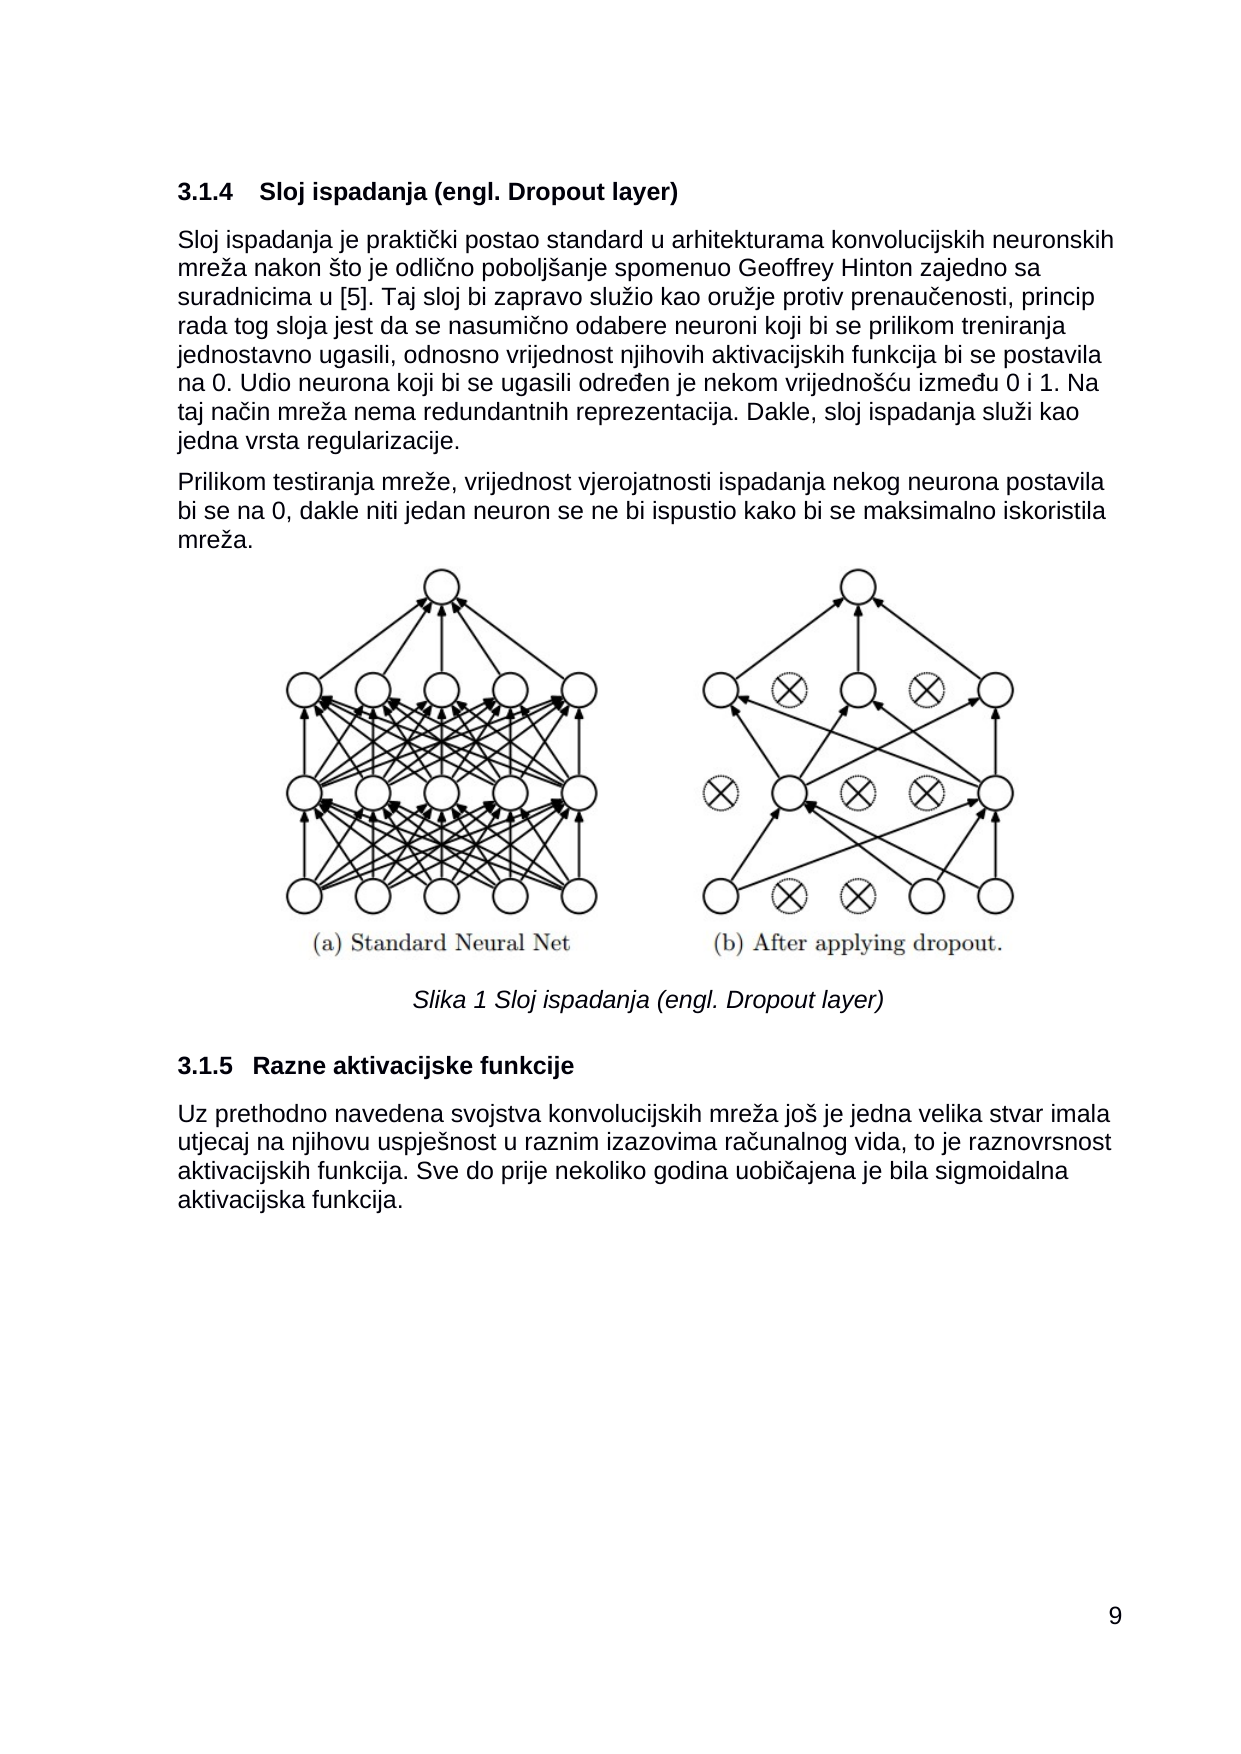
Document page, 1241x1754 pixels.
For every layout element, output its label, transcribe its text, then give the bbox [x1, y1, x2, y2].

picture [281, 566, 1019, 960]
text Slika 1 Sloj ispadanja (engl. Dropout layer) [177, 985, 1122, 1014]
text Uz prethodno navedena svojstva konvolucijskih mreža još je jedna velika stvar imala utjecaj na njihovu uspješnost u raznim izazovima računalnog vida, to je raznovrsnost aktivacijskih funkcija. Sve do prije nekoliko godina uobičajena je bila sigmoidalna aktivacijska funkcija. [177, 1099, 1122, 1214]
text Sloj ispadanja je praktički postao standard u arhitekturama konvolucijskih neuronskih mreža nakon što je odlično poboljšanje spomenuo Geoffrey Hinton zajedno sa suradnicima u [5]. Taj sloj bi zapravo služio kao oružje protiv prenaučenosti, princip rada tog sloja jest da se nasumično odabere neuroni koji bi se prilikom treniranja jednostavno ugasili, odnosno vrijednost njihovih aktivacijskih funkcija bi se postavila na 0. Udio neurona koji bi se ugasili određen je nekom vrijednošću između 0 i 1. Na taj način mreža nema redundantnih reprezentacija. Dakle, sloj ispadanja služi kao jedna vrsta regularizacije. [177, 225, 1122, 455]
text Prilikom testiranja mreže, vrijednost vjerojatnosti ispadanja nekog neurona postavila bi se na 0, dakle niti jedan neuron se ne bi ispustio kako bi se maksimalno iskoristila mreža. [177, 467, 1122, 553]
subtitle Sloj ispadanja (engl. Dropout layer) [177, 177, 1122, 206]
subtitle Razne aktivacijske funkcije [177, 1051, 1122, 1080]
